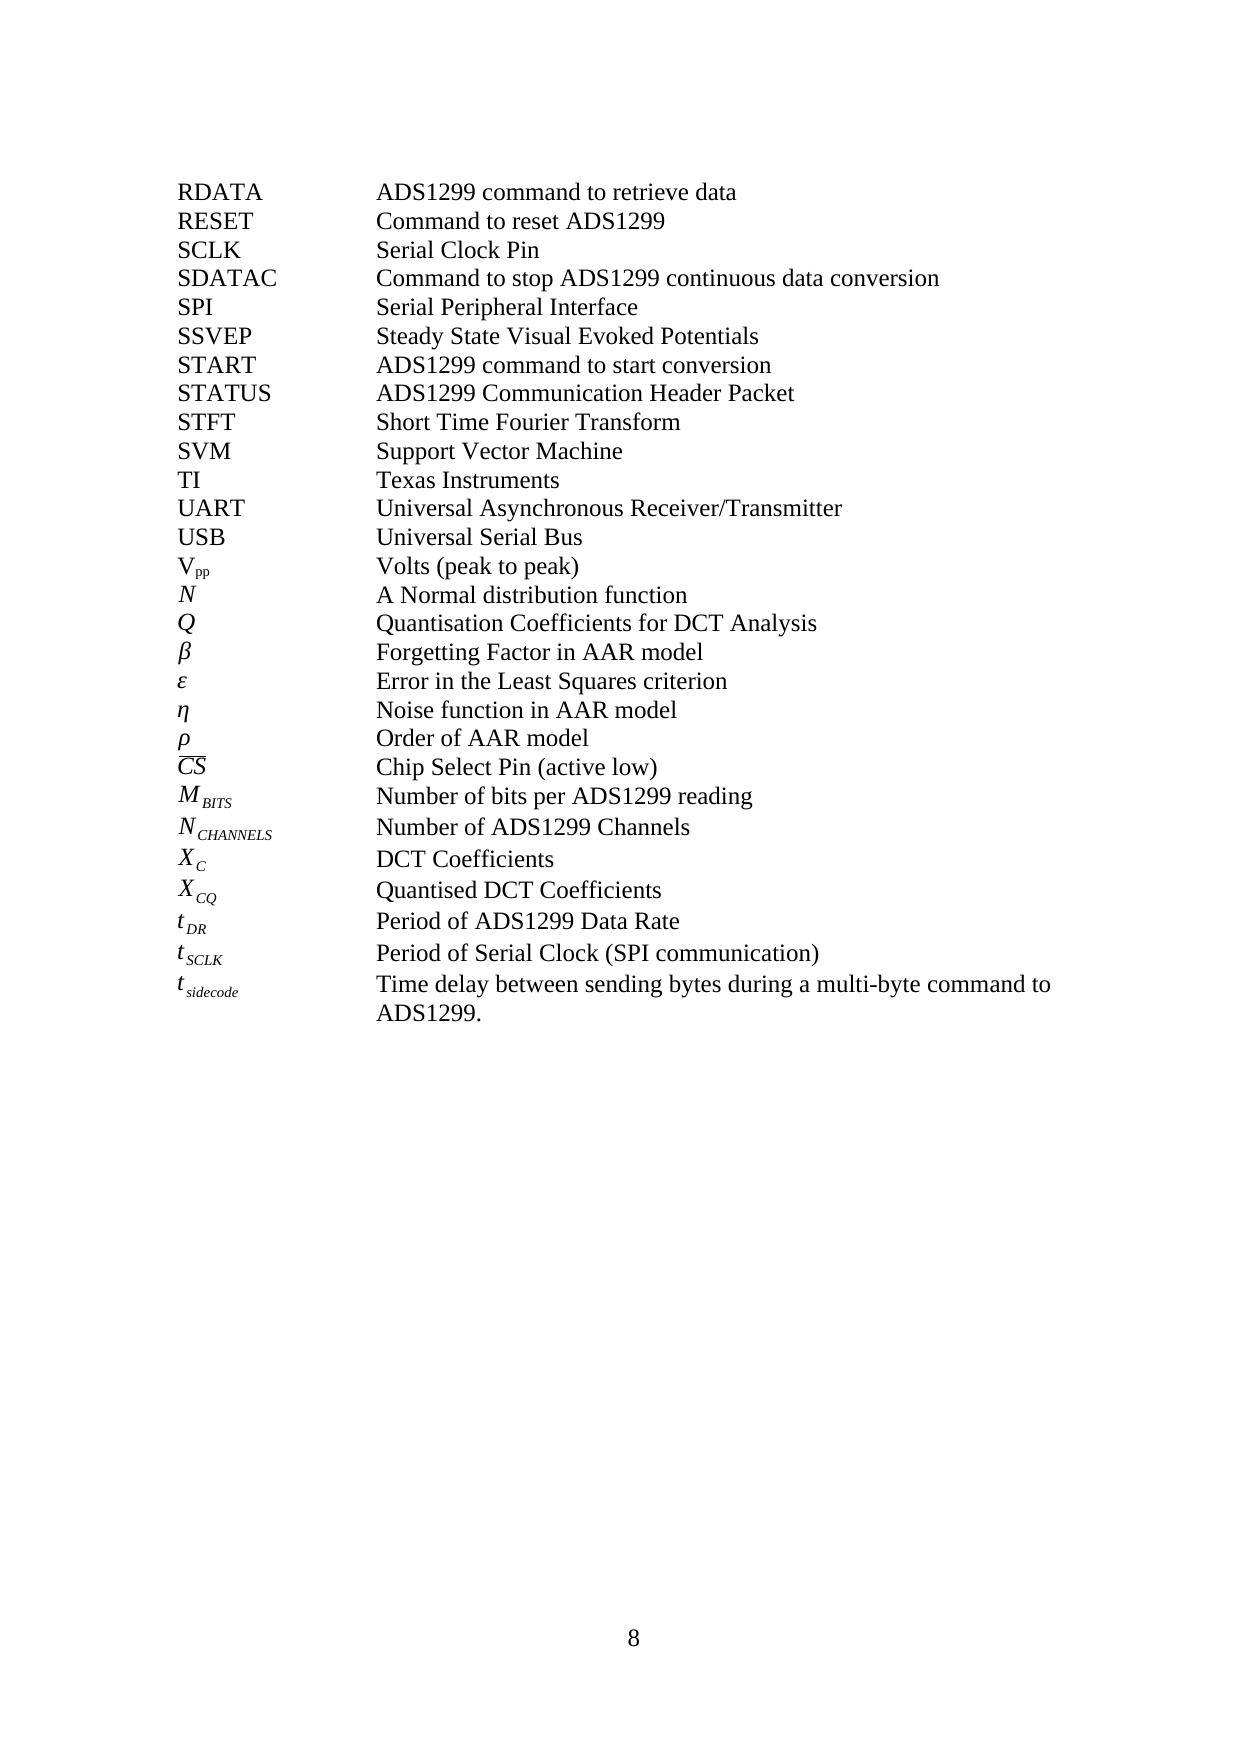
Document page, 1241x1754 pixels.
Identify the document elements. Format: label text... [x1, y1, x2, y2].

table_cell Error in the Least Squares criterion [365, 666, 1090, 695]
table_cell [177, 781, 364, 812]
table_cell Command to reset ADS1299 [365, 206, 1090, 235]
table_cell Number of bits per ADS1299 reading [365, 781, 1090, 812]
table_cell STATUS [177, 379, 364, 407]
table_cell [177, 695, 364, 723]
table_cell [177, 969, 364, 1027]
table_cell Time delay between sending bytes during a multi-byte command to ADS1299. [365, 969, 1090, 1027]
table_cell A Normal distribution function [365, 580, 1090, 608]
table_cell SDATAC [177, 264, 364, 292]
table_cell Chip Select Pin (active low) [365, 752, 1090, 781]
table_cell Vpp [177, 551, 364, 580]
table_cell [177, 637, 364, 666]
table_cell SCLK [177, 235, 364, 263]
table_cell [177, 724, 364, 752]
table_cell [177, 906, 364, 938]
table_cell DCT Coefficients [365, 844, 1090, 875]
table_cell [177, 609, 364, 637]
table_cell [177, 812, 364, 844]
table_cell SSVEP [177, 321, 364, 350]
table_cell ADS1299 Communication Header Packet [365, 379, 1090, 407]
table_cell START [177, 350, 364, 378]
table_cell [177, 875, 364, 906]
table_cell Short Time Fourier Transform [365, 407, 1090, 436]
table_cell Quantised DCT Coefficients [365, 875, 1090, 906]
table_cell [177, 938, 364, 969]
table_cell Steady State Visual Evoked Potentials [365, 321, 1090, 350]
table_cell Universal Serial Bus [365, 522, 1090, 551]
table_cell Serial Clock Pin [365, 235, 1090, 263]
table_cell Forgetting Factor in AAR model [365, 637, 1090, 666]
table_cell RDATA [177, 177, 364, 206]
table_cell Volts (peak to peak) [365, 551, 1090, 580]
table_cell [177, 752, 364, 781]
table_cell [177, 844, 364, 875]
table_cell Support Vector Machine [365, 436, 1090, 465]
table_cell SVM [177, 436, 364, 465]
table_cell Period of ADS1299 Data Rate [365, 906, 1090, 938]
table_cell Order of AAR model [365, 724, 1090, 752]
table_cell [177, 666, 364, 695]
table_cell Texas Instruments [365, 465, 1090, 493]
table_cell STFT [177, 407, 364, 436]
table_cell ADS1299 command to start conversion [365, 350, 1090, 378]
table_cell Quantisation Coefficients for DCT Analysis [365, 609, 1090, 637]
table_cell [177, 580, 364, 608]
table_cell Serial Peripheral Interface [365, 292, 1090, 321]
table_cell Period of Serial Clock (SPI communication) [365, 938, 1090, 969]
table_cell SPI [177, 292, 364, 321]
table_cell UART [177, 494, 364, 522]
table_cell Universal Asynchronous Receiver/Transmitter [365, 494, 1090, 522]
table_cell TI [177, 465, 364, 493]
table_cell Noise function in AAR model [365, 695, 1090, 723]
table_cell USB [177, 522, 364, 551]
table_cell Command to stop ADS1299 continuous data conversion [365, 264, 1090, 292]
table_cell Number of ADS1299 Channels [365, 812, 1090, 844]
table_cell ADS1299 command to retrieve data [365, 177, 1090, 206]
table_cell RESET [177, 206, 364, 235]
